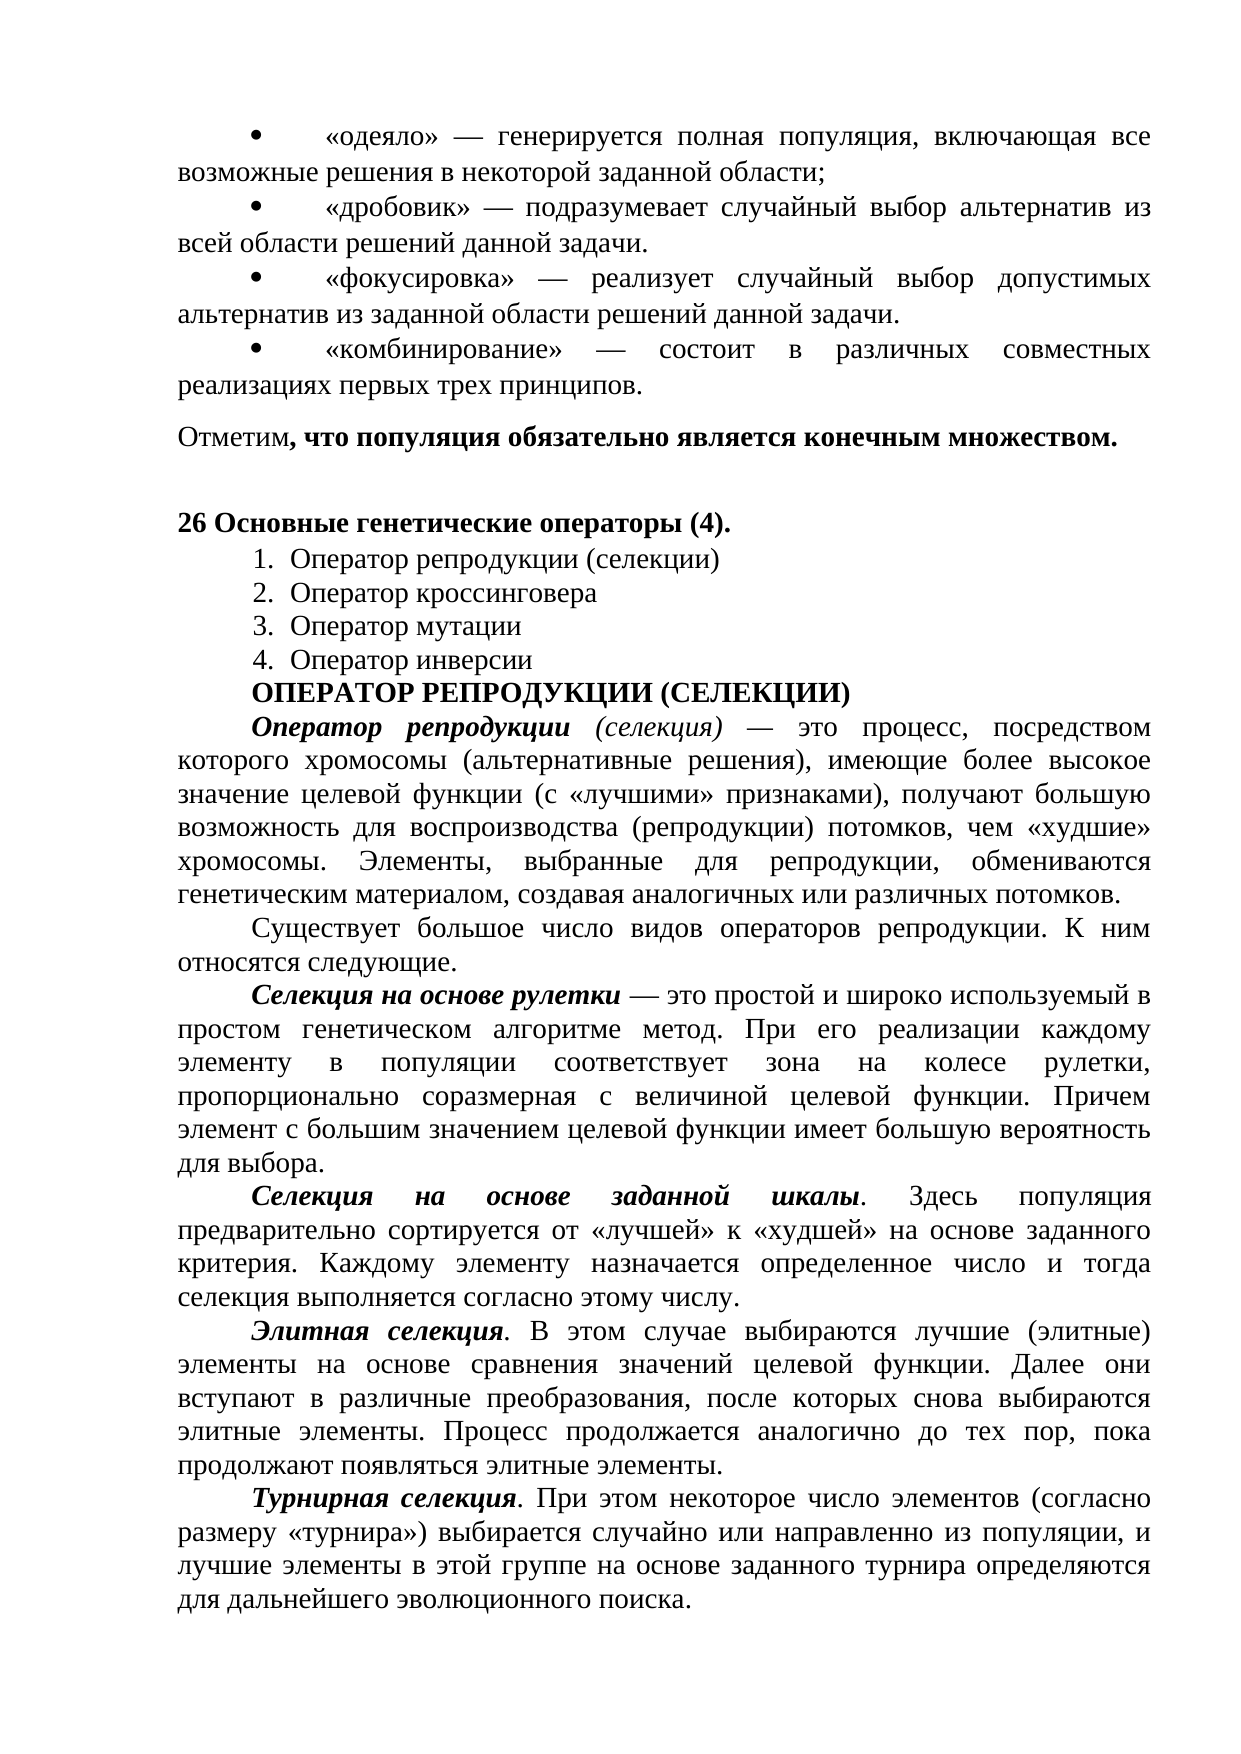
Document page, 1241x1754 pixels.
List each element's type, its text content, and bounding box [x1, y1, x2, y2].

text Существует большое число видов операторов репродукции. К ним относятся следующие. [177, 910, 1152, 977]
list «дробовик» — подразумевает случайный выбор альтернатив из всей области решений данной задачи. [177, 189, 1152, 258]
text Отметим, что популяция обязательно является конечным множеством. [177, 419, 1152, 453]
list «фокусировка» — реализует случайный выбор допустимых альтернатив из заданной области решений данной задачи. [177, 260, 1152, 329]
subtitle 26 Основные генетические операторы (4). [177, 505, 1152, 539]
text Селекция на основе заданной шкалы. Здесь популяция предварительно сортируется от «лучшей» к «худшей» на основе заданного критерия. Каждому элементу назначается определенное число и тогда селекция выполняется согласно этому числу. [177, 1178, 1152, 1313]
list «комбинирование» — состоит в различных совместных реализациях первых трех принципов. [177, 332, 1152, 401]
text ОПЕРАТОР РЕПРОДУКЦИИ (СЕЛЕКЦИИ) [177, 675, 1152, 709]
text Элитная селекция. В этом случае выбираются лучшие (элитные) элементы на основе сравнения значений целевой функции. Далее они вступают в различные преобразования, после которых снова выбираются элитные элементы. Процесс продолжается аналогично до тех пор, пока продолжают появляться элитные элементы. [177, 1313, 1152, 1480]
list Оператор мутации [252, 608, 1152, 642]
list Оператор инверсии [252, 642, 1152, 675]
list «одеяло» — генерируется полная популяция, включающая все возможные решения в некоторой заданной области; [177, 118, 1152, 187]
text Турнирная селекция. При этом некоторое число элементов (согласно размеру «турнира») выбирается случайно или направленно из популяции, и лучшие элементы в этой группе на основе заданного турнира определяются для дальнейшего эволюционного поиска. [177, 1480, 1152, 1614]
text Оператор репродукции (селекция) — это процесс, посредством которого хромосомы (альтернативные решения), имеющие более высокое значение целевой функции (с «лучшими» признаками), получают большую возможность для воспроизводства (репродукции) потомков, чем «худшие» хромосомы. Элементы, выбранные для репродукции, обмениваются генетическим материалом, создавая аналогичных или различных потомков. [177, 709, 1152, 910]
text Селекция на основе рулетки — это простой и широко используемый в простом генетическом алгоритме метод. При его реализации каждому элементу в популяции соответствует зона на колесе рулетки, пропорционально соразмерная с величиной целевой функции. Причем элемент с большим значением целевой функции имеет большую вероятность для выбора. [177, 977, 1152, 1178]
list Оператор репродукции (селекции) [252, 541, 1152, 575]
list Оператор кроссинговера [252, 575, 1152, 608]
